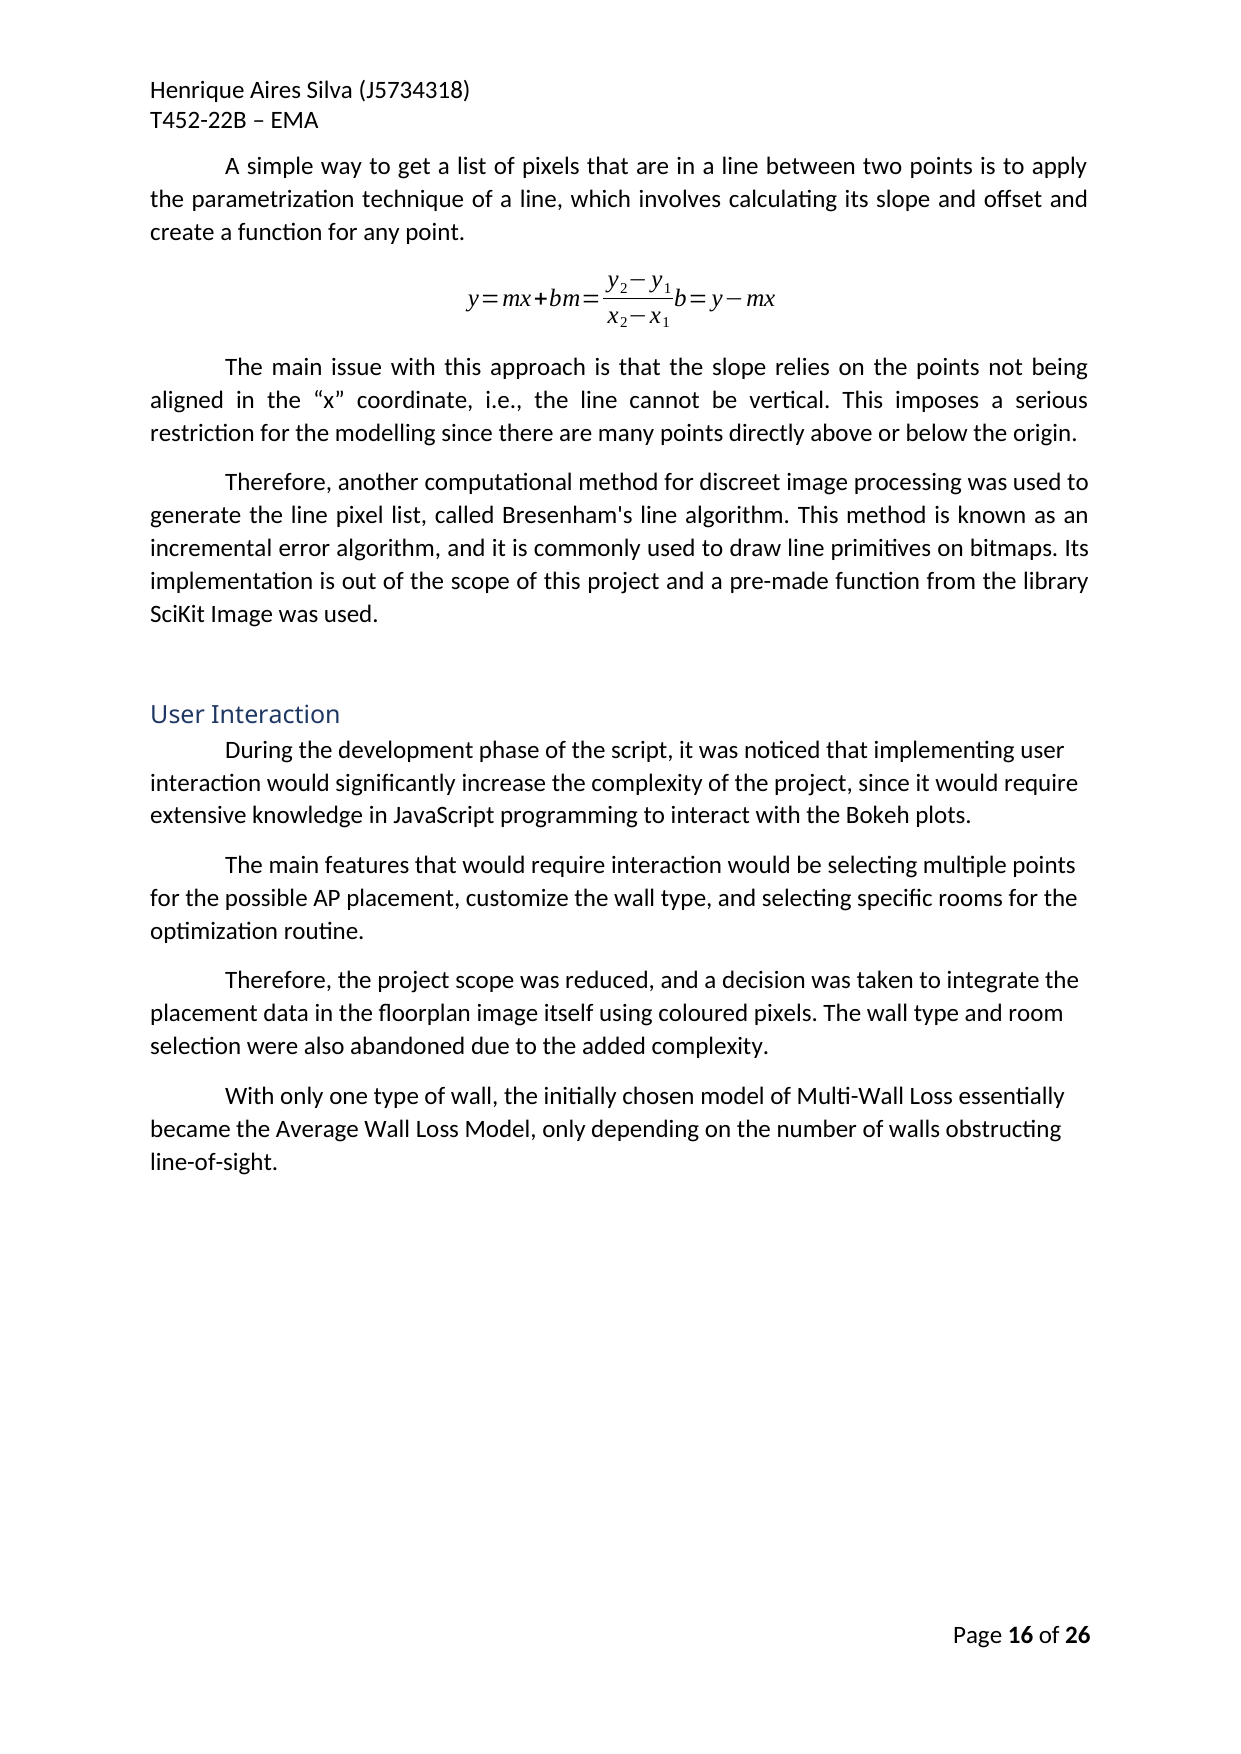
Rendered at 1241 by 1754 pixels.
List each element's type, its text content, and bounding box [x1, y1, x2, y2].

text The main issue with this approach is that the slope relies on the points not being aligned in the “x” coordinate, i.e., the line cannot be vertical. This imposes a serious restriction for the modelling since there are many points directly above or below the origin. [150, 351, 1090, 447]
subtitle User Interaction [150, 697, 1090, 731]
text Therefore, another computational method for discreet image processing was used to generate the line pixel list, called Bresenham's line algorithm. This method is known as an incremental error algorithm, and it is commonly used to draw line primitives on bitmaps. Its implementation is out of the scope of this project and a pre-made function from the library SciKit Image was used. [150, 466, 1090, 628]
text With only one type of wall, the initially chosen model of Multi-Wall Loss essentially became the Average Wall Loss Model, only depending on the number of walls obstructing line-of-sight. [150, 1080, 1090, 1176]
text Therefore, the project scope was reduced, and a decision was taken to integrate the placement data in the floorplan image itself using coloured pixels. The wall type and room selection were also abandoned due to the added complexity. [150, 965, 1090, 1061]
text The main features that would require interaction would be selecting multiple points for the possible AP placement, customize the wall type, and selecting specific rooms for the optimization routine. [150, 849, 1090, 946]
text A simple way to get a list of pixels that are in a line between two points is to apply the parametrization technique of a line, which involves calculating its slope and offset and create a function for any point. [150, 150, 1090, 246]
text During the development phase of the script, it was noticed that implementing user interaction would significantly increase the complexity of the project, since it would require extensive knowledge in JavaScript programming to interact with the Bokeh plots. [150, 734, 1090, 830]
